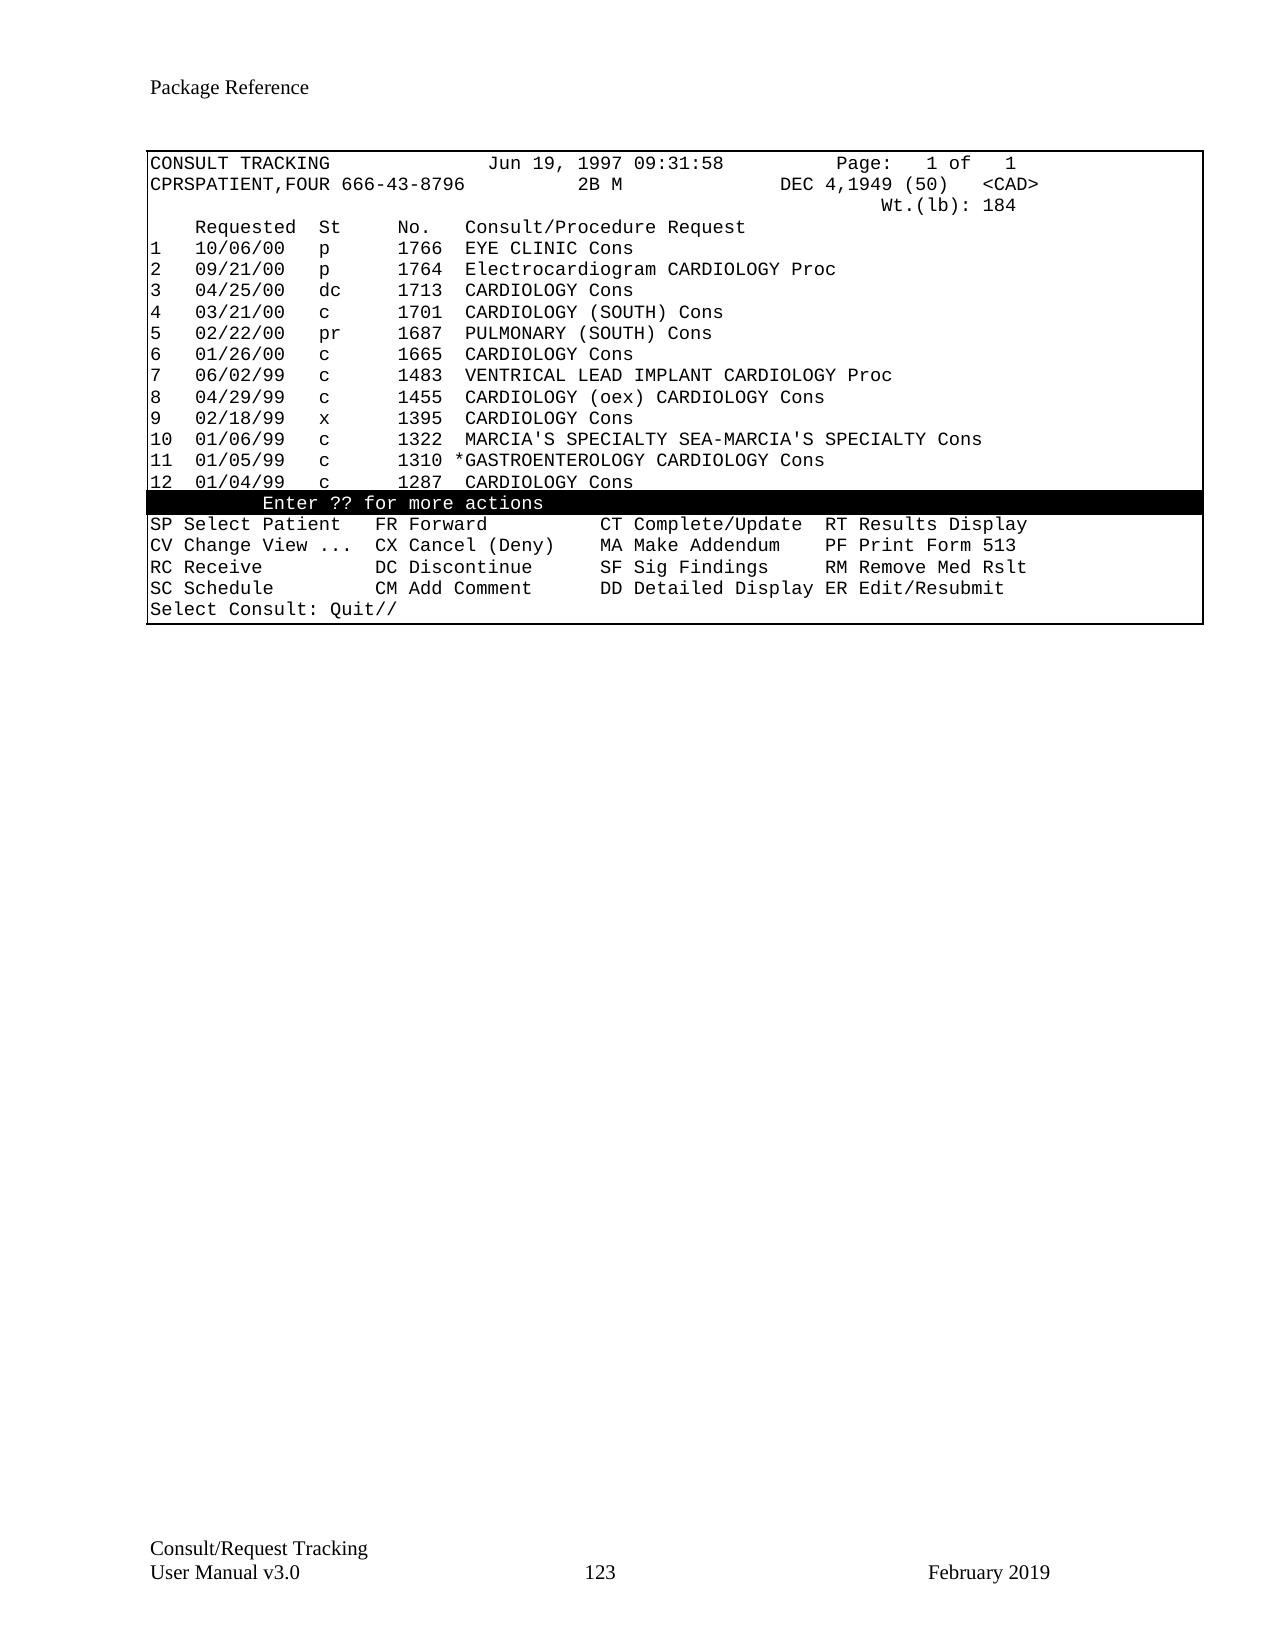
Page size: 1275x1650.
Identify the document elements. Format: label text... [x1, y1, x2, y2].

text 2 09/21/00 p 1764 Electrocardiogram CARDIOLOGY Proc [148, 256, 1202, 277]
text Wt.(lb): 184 [148, 192, 1202, 214]
text 1 10/06/00 p 1766 EYE CLINIC Cons [148, 235, 1202, 256]
text CV Change View ... CX Cancel (Deny) MA Make Addendum PF Print Form 513 [148, 532, 1202, 554]
text 4 03/21/00 c 1701 CARDIOLOGY (SOUTH) Cons [148, 299, 1202, 320]
text 6 01/26/00 c 1665 CARDIOLOGY Cons [148, 341, 1202, 362]
text CONSULT TRACKING Jun 19, 1997 09:31:58 Page: 1 of 1 [148, 152, 1202, 171]
text Requested St No. Consult/Procedure Request [148, 214, 1202, 235]
text SC Schedule CM Add Comment DD Detailed Display ER Edit/Resubmit [148, 575, 1202, 596]
text 9 02/18/99 x 1395 CARDIOLOGY Cons [148, 405, 1202, 426]
text Enter ?? for more actions [148, 490, 1202, 511]
text 11 01/05/99 c 1310 *GASTROENTEROLOGY CARDIOLOGY Cons [148, 447, 1202, 469]
text SP Select Patient FR Forward CT Complete/Update RT Results Display [148, 511, 1202, 532]
text 5 02/22/00 pr 1687 PULMONARY (SOUTH) Cons [148, 320, 1202, 341]
text 3 04/25/00 dc 1713 CARDIOLOGY Cons [148, 277, 1202, 299]
text RC Receive DC Discontinue SF Sig Findings RM Remove Med Rslt [148, 554, 1202, 575]
text 12 01/04/99 c 1287 CARDIOLOGY Cons [148, 469, 1202, 490]
text Select Consult: Quit// [148, 596, 1202, 623]
text 7 06/02/99 c 1483 VENTRICAL LEAD IMPLANT CARDIOLOGY Proc [148, 362, 1202, 384]
text 10 01/06/99 c 1322 MARCIA'S SPECIALTY SEA-MARCIA'S SPECIALTY Cons [148, 426, 1202, 447]
text CPRSPATIENT,FOUR 666-43-8796 2B M DEC 4,1949 (50) <CAD> [148, 171, 1202, 192]
text 8 04/29/99 c 1455 CARDIOLOGY (oex) CARDIOLOGY Cons [148, 384, 1202, 405]
